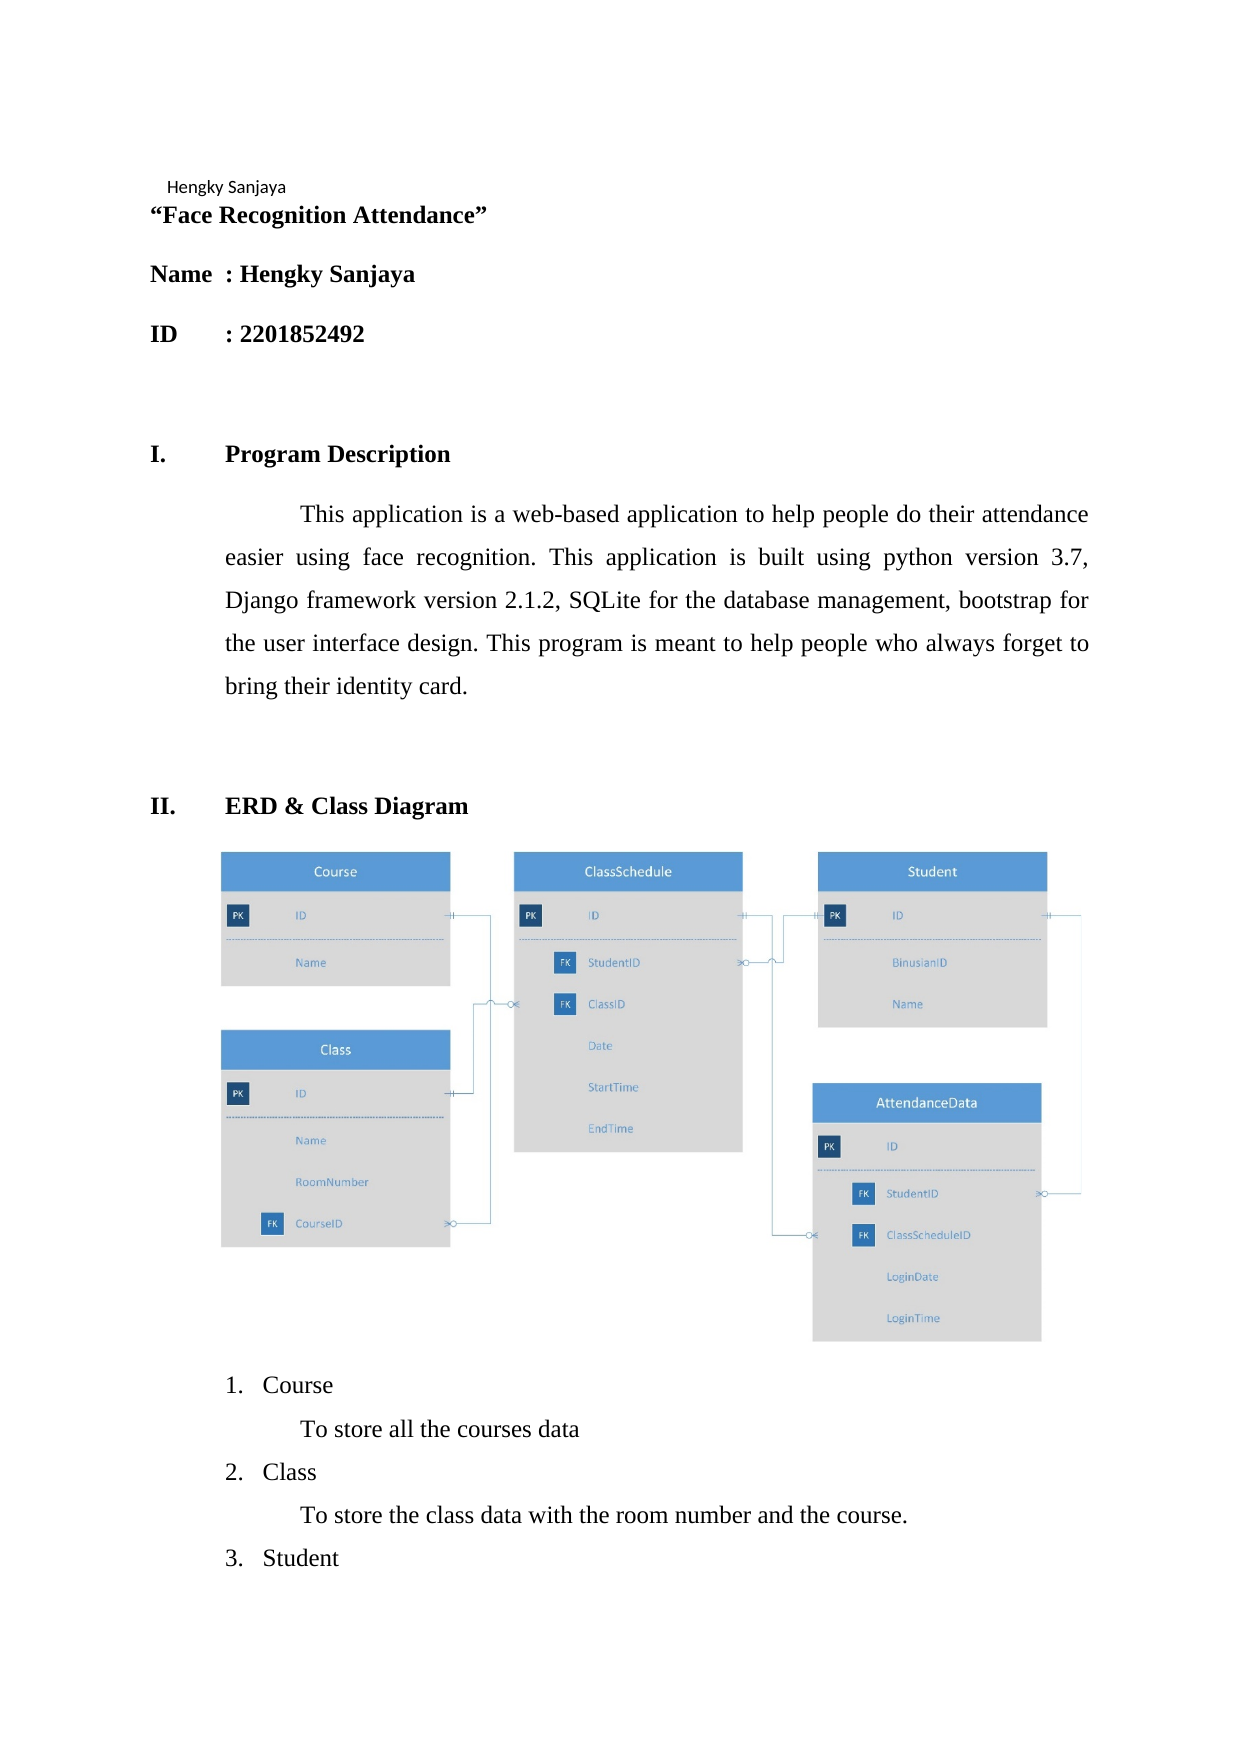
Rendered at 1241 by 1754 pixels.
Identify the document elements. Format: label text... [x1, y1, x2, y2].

list To store all the courses data [300, 1414, 1090, 1442]
text Hengky Sanjaya [149, 175, 1087, 198]
list Student [225, 1543, 1090, 1572]
list Program Description [150, 439, 1090, 468]
text Name : Hengky Sanjaya [150, 259, 1090, 288]
list ERD & Class Diagram [150, 791, 1090, 819]
list Class [225, 1457, 1090, 1486]
text “Face Recognition Attendance” [150, 200, 1090, 228]
text ID : 2201852492 [150, 319, 1090, 348]
picture [220, 851, 1082, 1342]
list To store the class data with the room number and the course. [300, 1500, 1090, 1529]
text This application is a web-based application to help people do their attendance easier using face recognition. This application is built using python version 3.7, Django framework version 2.1.2, SQLite for the database management, bootstrap for the user interface design. This program is meant to help people who always forget to bring their identity card. [225, 499, 1090, 700]
